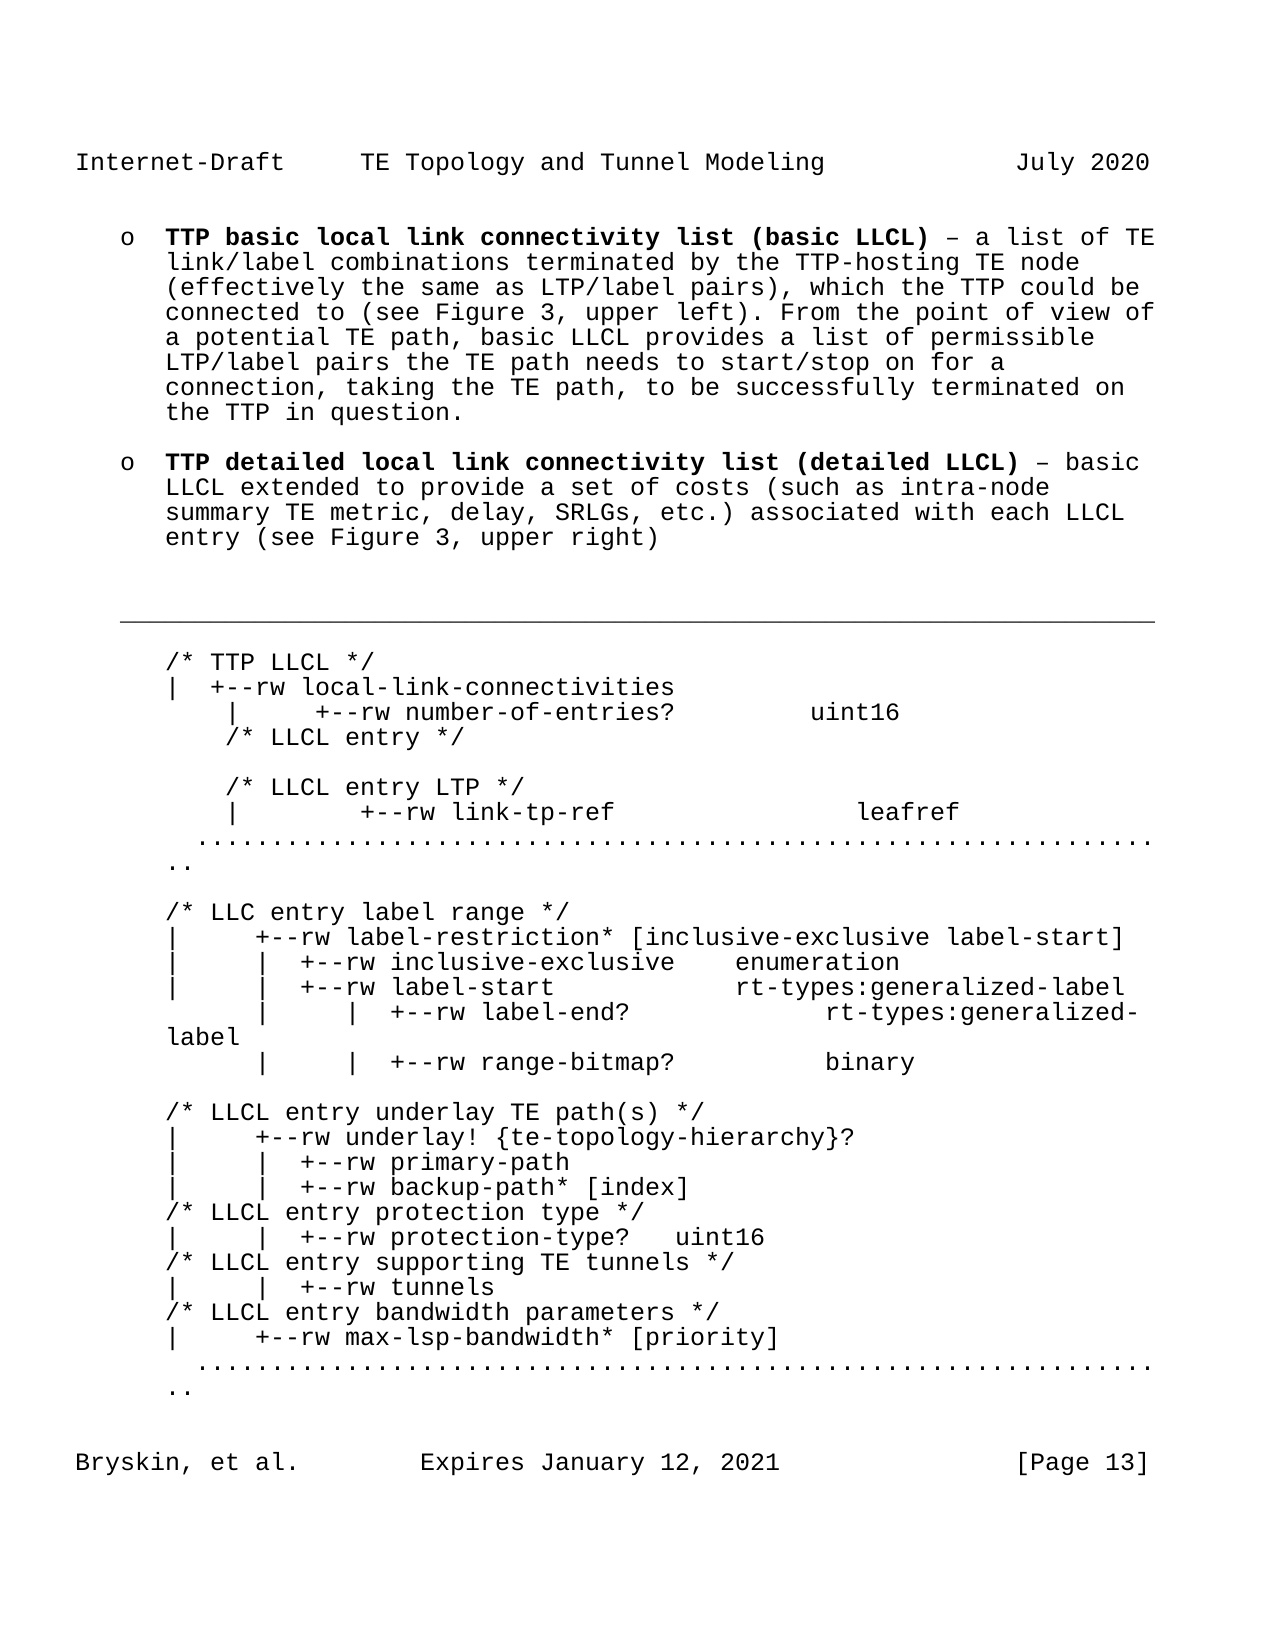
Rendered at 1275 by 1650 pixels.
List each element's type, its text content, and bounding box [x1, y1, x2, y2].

text | +--rw link-tp-ref leafref [75, 800, 1158, 825]
list TTP basic local link connectivity list (basic LLCL) – a list of TE link/label combinations terminated by the TTP-hosting TE node (effectively the same as LTP/label pairs), which the TTP could be connected to (see Figure 3, upper left). From the point of view of a potential TE path, basic LLCL provides a list of permissible LTP/label pairs the TE path needs to start/stop on for a connection, taking the TE path, to be successfully terminated on the TTP in question. [120, 225, 1158, 425]
text /* LLCL entry protection type */ [165, 1200, 1158, 1225]
text | | +--rw range-bitmap? binary [165, 1050, 1158, 1075]
text /* LLCL entry underlay TE path(s) */ [165, 1100, 1158, 1125]
text /* TTP LLCL */ [75, 650, 1158, 675]
text | +--rw label-restriction* [inclusive-exclusive label-start] [165, 925, 1158, 950]
text | +--rw number-of-entries? uint16 [165, 700, 1158, 725]
text | +--rw max-lsp-bandwidth* [priority] [165, 1325, 1158, 1350]
text | | +--rw backup-path* [index] [165, 1175, 1158, 1200]
text | +--rw local-link-connectivities [75, 675, 1158, 700]
text | | +--rw primary-path [165, 1150, 1158, 1175]
text | +--rw underlay! {te-topology-hierarchy}? [165, 1125, 1158, 1150]
text /* LLCL entry */ [75, 725, 1158, 750]
list TTP detailed local link connectivity list (detailed LLCL) – basic LLCL extended to provide a set of costs (such as intra-node summary TE metric, delay, SRLGs, etc.) associated with each LLCL entry (see Figure 3, upper right) [120, 450, 1158, 550]
text | | +--rw tunnels [165, 1275, 1158, 1300]
text .................................................................. [165, 1350, 1158, 1400]
text /* LLCL entry supporting TE tunnels */ [165, 1250, 1158, 1275]
text | | +--rw label-start rt-types:generalized-label [165, 975, 1158, 1000]
text | | +--rw label-end? rt-types:generalized-label [165, 1000, 1158, 1050]
text /* LLCL entry LTP */ [165, 775, 1158, 800]
text | | +--rw protection-type? uint16 [165, 1225, 1158, 1250]
text .................................................................. [165, 825, 1158, 875]
text /* LLC entry label range */ [165, 900, 1158, 925]
text /* LLCL entry bandwidth parameters */ [165, 1300, 1158, 1325]
list _____________________________________________________________________ [120, 575, 1158, 625]
text | | +--rw inclusive-exclusive enumeration [165, 950, 1158, 975]
